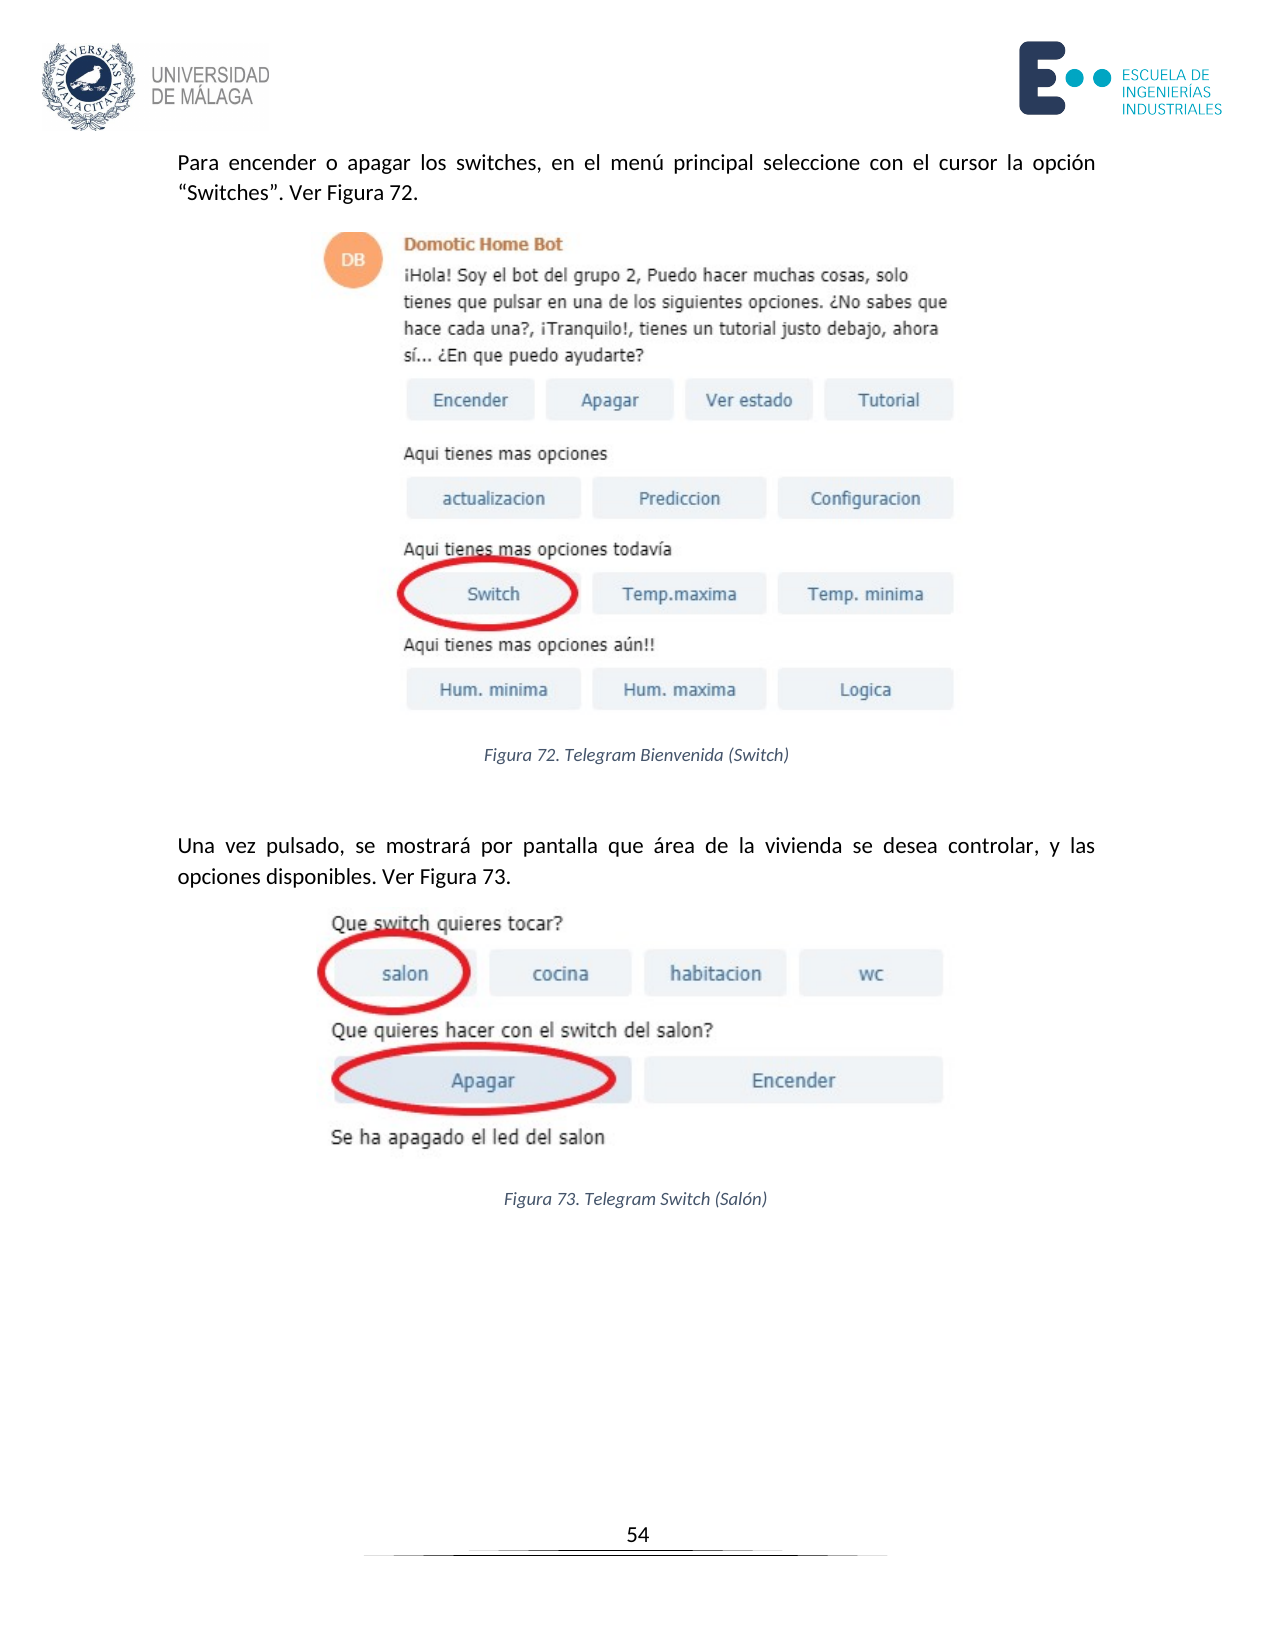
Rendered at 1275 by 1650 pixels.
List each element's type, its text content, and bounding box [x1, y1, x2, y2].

picture [999, 21, 1242, 135]
picture [311, 232, 964, 734]
text Una vez pulsado, se mostrará por pantalla que área de la vivienda se desea controlar, y las opciones disponibles. Ver Figura 73. [177, 832, 1098, 890]
picture [41, 43, 269, 131]
picture [316, 907, 959, 1179]
text Para encender o apagar los switches, en el menú principal seleccione con el cursor la opción “Switches”. Ver Figura 72. [177, 148, 1098, 206]
